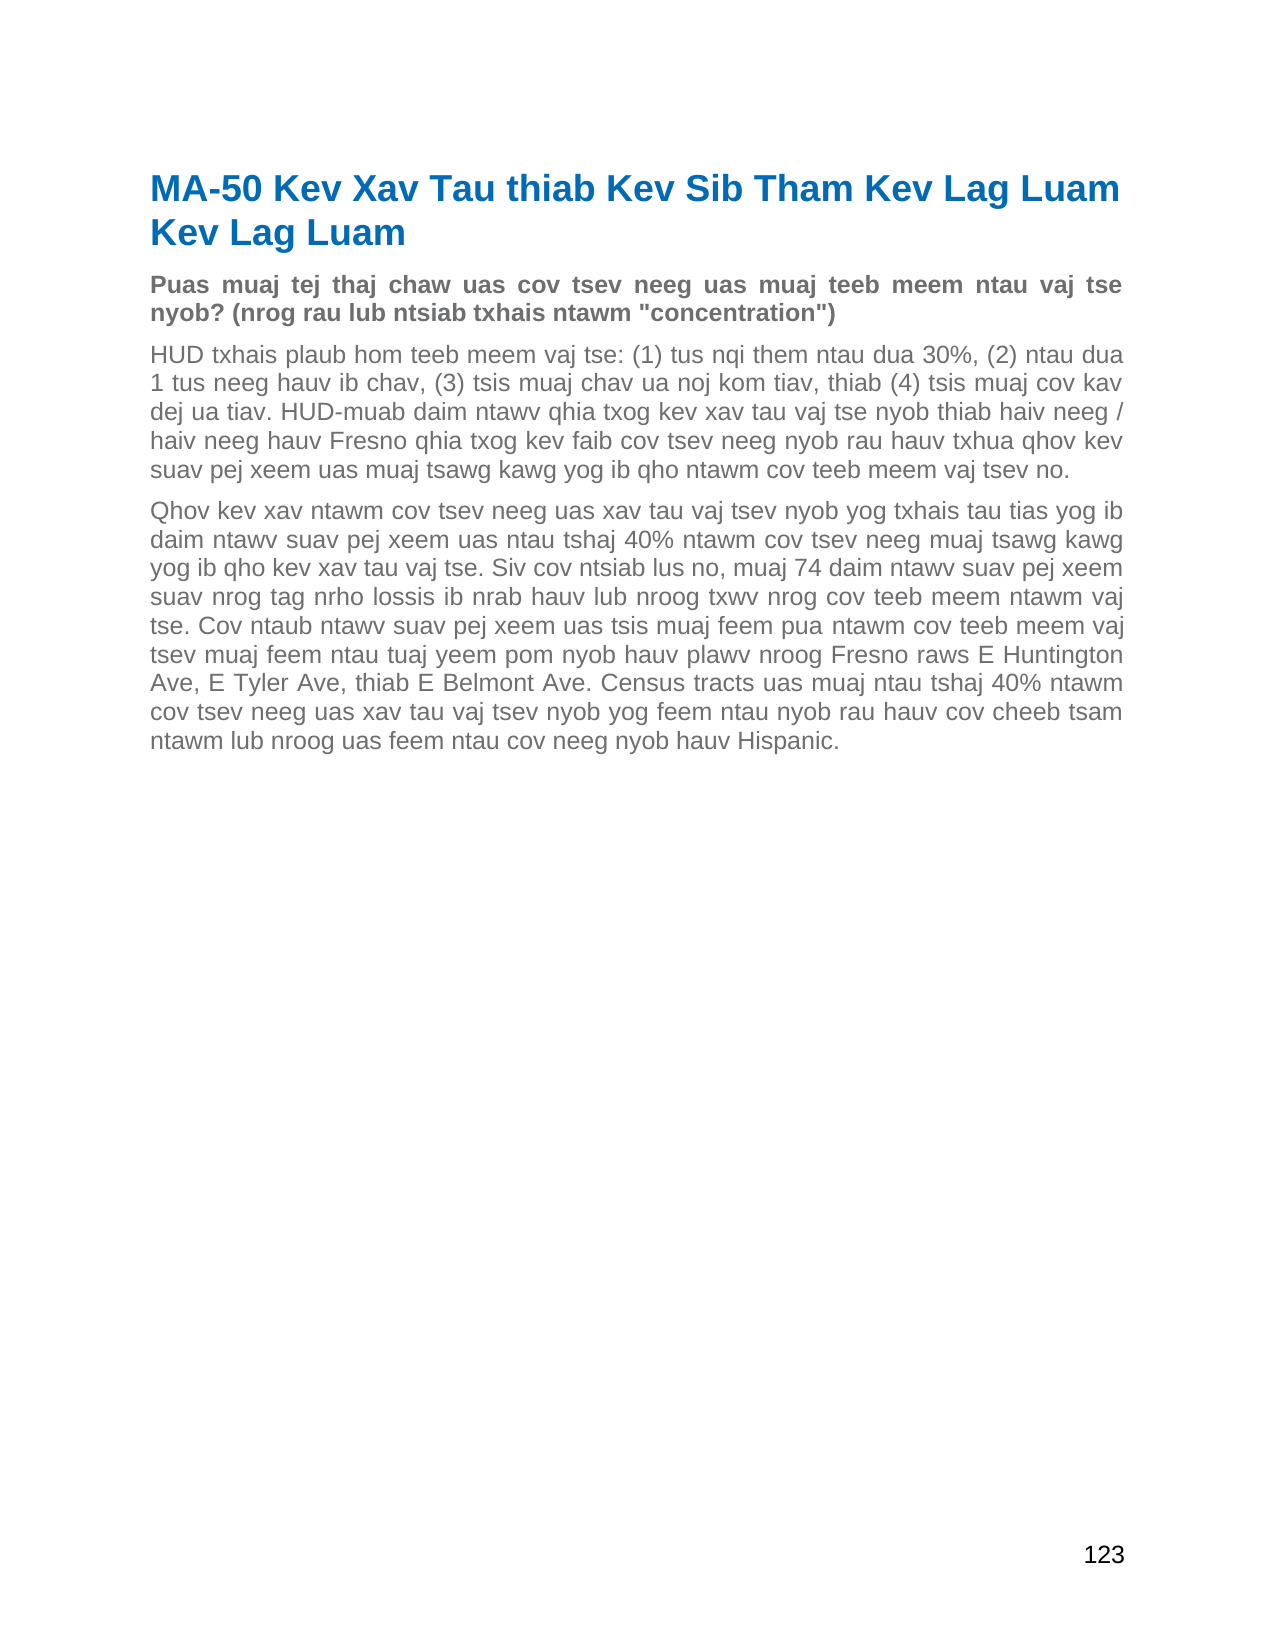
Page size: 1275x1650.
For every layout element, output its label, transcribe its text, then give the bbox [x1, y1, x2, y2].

subtitle MA-50 Kev Xav Tau thiab Kev Sib Tham Kev Lag Luam Kev Lag Luam [150, 167, 1125, 253]
text Puas muaj tej thaj chaw uas cov tsev neeg uas muaj teeb meem ntau vaj tse nyob? (nrog rau lub ntsiab txhais ntawm "concentration") [150, 269, 1125, 327]
text HUD txhais plaub hom teeb meem vaj tse: (1) tus nqi them ntau dua 30%, (2) ntau dua 1 tus neeg hauv ib chav, (3) tsis muaj chav ua noj kom tiav, thiab (4) tsis muaj cov kav dej ua tiav. HUD-muab daim ntawv qhia txog kev xav tau vaj tse nyob thiab haiv neeg / haiv neeg hauv Fresno qhia txog kev faib cov tsev neeg nyob rau hauv txhua qhov kev suav pej xeem uas muaj tsawg kawg yog ib qho ntawm cov teeb meem vaj tsev no. [150, 339, 1125, 483]
text Qhov kev xav ntawm cov tsev neeg uas xav tau vaj tsev nyob yog txhais tau tias yog ib daim ntawv suav pej xeem uas ntau tshaj 40% ntawm cov tsev neeg muaj tsawg kawg yog ib qho kev xav tau vaj tse. Siv cov ntsiab lus no, muaj 74 daim ntawv suav pej xeem suav nrog tag nrho lossis ib nrab hauv lub nroog txwv nrog cov teeb meem ntawm vaj tse. Cov ntaub ntawv suav pej xeem uas tsis muaj feem pua ​​​​ntawm cov teeb meem vaj tsev muaj feem ntau tuaj yeem pom nyob hauv plawv nroog Fresno raws E Huntington Ave, E Tyler Ave, thiab E Belmont Ave. Census tracts uas muaj ntau tshaj 40% ntawm cov tsev neeg uas xav tau vaj tsev nyob yog feem ntau nyob rau hauv cov cheeb tsam ntawm lub nroog uas feem ntau cov neeg nyob hauv Hispanic. [150, 496, 1125, 754]
